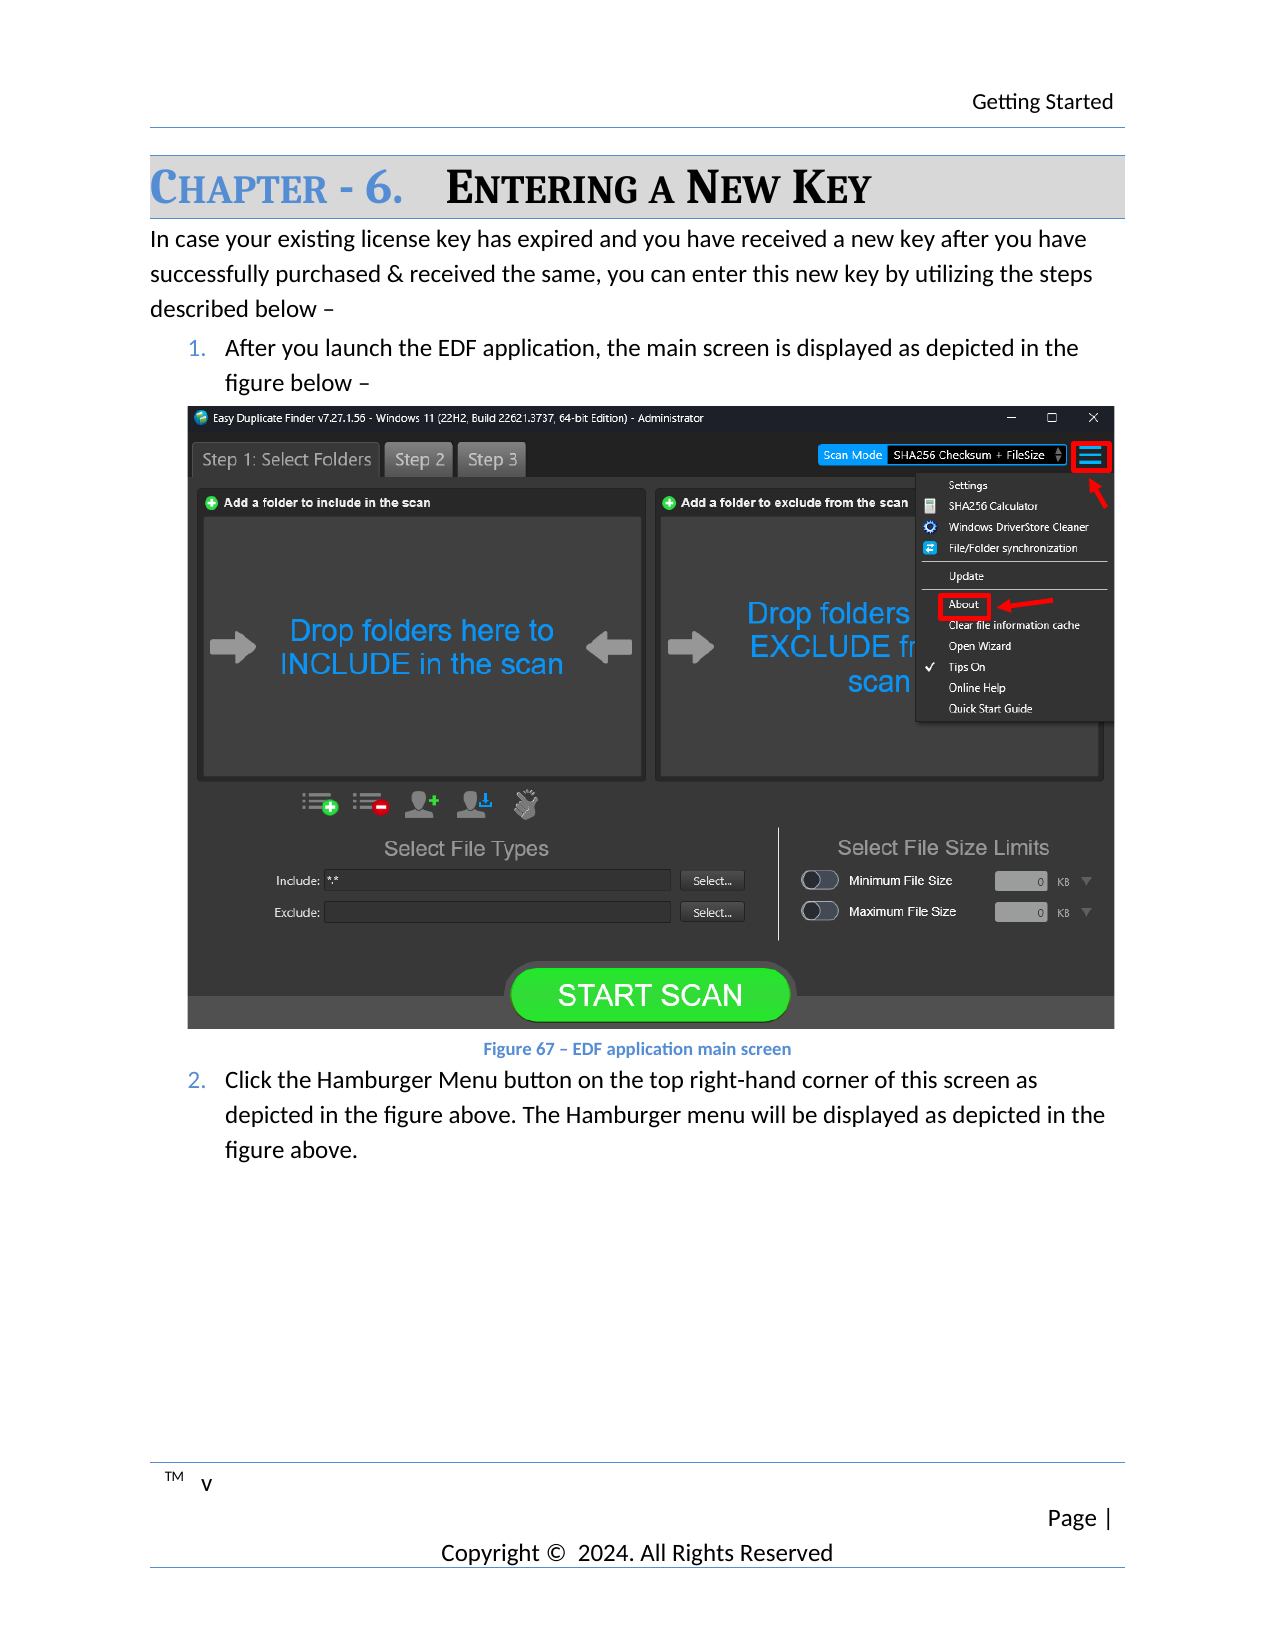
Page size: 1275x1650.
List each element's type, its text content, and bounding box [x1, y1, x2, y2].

picture [187, 406, 1115, 1029]
text In case your existing license key has expired and you have received a new key after you have successfully purchased & received the same, you can enter this new key by utilizing the steps described below – [150, 223, 1125, 324]
list After you launch the EDF application, the main screen is displayed as depicted in the figure below – [187, 332, 1125, 398]
text Figure 67 – EDF application main screen [150, 1038, 1125, 1061]
subtitle Entering a New Key [150, 156, 1125, 218]
list Click the Hamburger Menu button on the top right-hand corner of this screen as depicted in the figure above. The Hamburger menu will be displayed as depicted in the figure above. [187, 1065, 1125, 1165]
